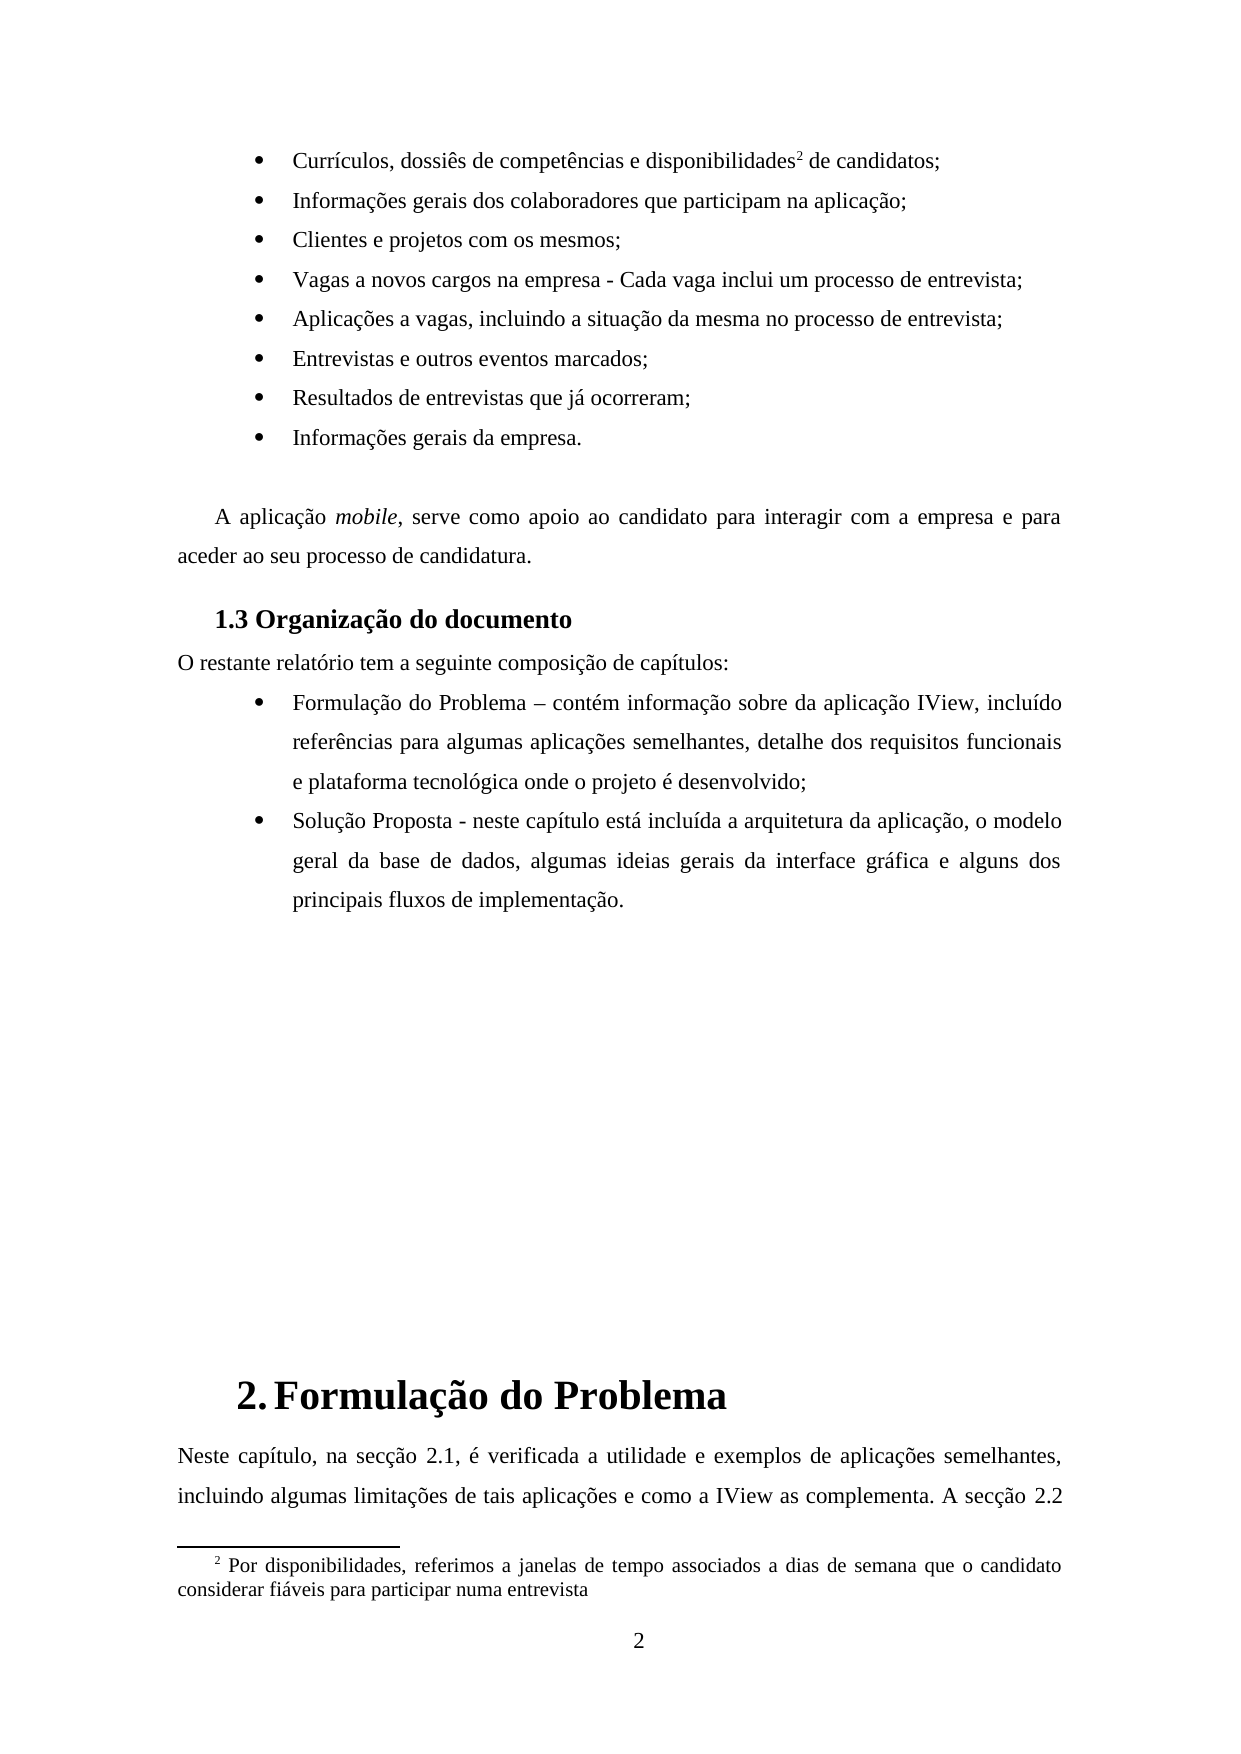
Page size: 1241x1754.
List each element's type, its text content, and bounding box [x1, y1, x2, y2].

text A aplicação mobile, serve como apoio ao candidato para interagir com a empresa e para aceder ao seu processo de candidatura. [177, 503, 1063, 569]
list Currículos, dossiês de competências e disponibilidades de candidatos; [255, 148, 1063, 174]
list Entrevistas e outros eventos marcados; [255, 345, 1063, 371]
list Vagas a novos cargos na empresa - Cada vaga inclui um processo de entrevista; [255, 266, 1063, 292]
list Clientes e projetos com os mesmos; [255, 227, 1063, 253]
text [177, 1442, 1063, 1508]
list Resultados de entrevistas que já ocorreram; [255, 384, 1063, 411]
subtitle 1.3 Organização do documento [177, 603, 1063, 634]
text O restante relatório tem a seguinte composição de capítulos: [177, 649, 1063, 676]
list Solução Proposta - neste capítulo está incluída a arquitetura da aplicação, o modelo geral da base de dados, algumas ideias gerais da interface gráfica e alguns dos principais fluxos de implementação. [255, 807, 1063, 913]
subtitle Formulação do Problema [236, 1371, 1063, 1418]
list Informações gerais dos colaboradores que participam na aplicação; [255, 187, 1063, 213]
list Informações gerais da empresa. [255, 424, 1063, 450]
list Aplicações a vagas, incluindo a situação da mesma no processo de entrevista; [255, 306, 1063, 332]
list Formulação do Problema – contém informação sobre da aplicação IView, incluído referências para algumas aplicações semelhantes, detalhe dos requisitos funcionais e plataforma tecnológica onde o projeto é desenvolvido; [255, 689, 1063, 794]
